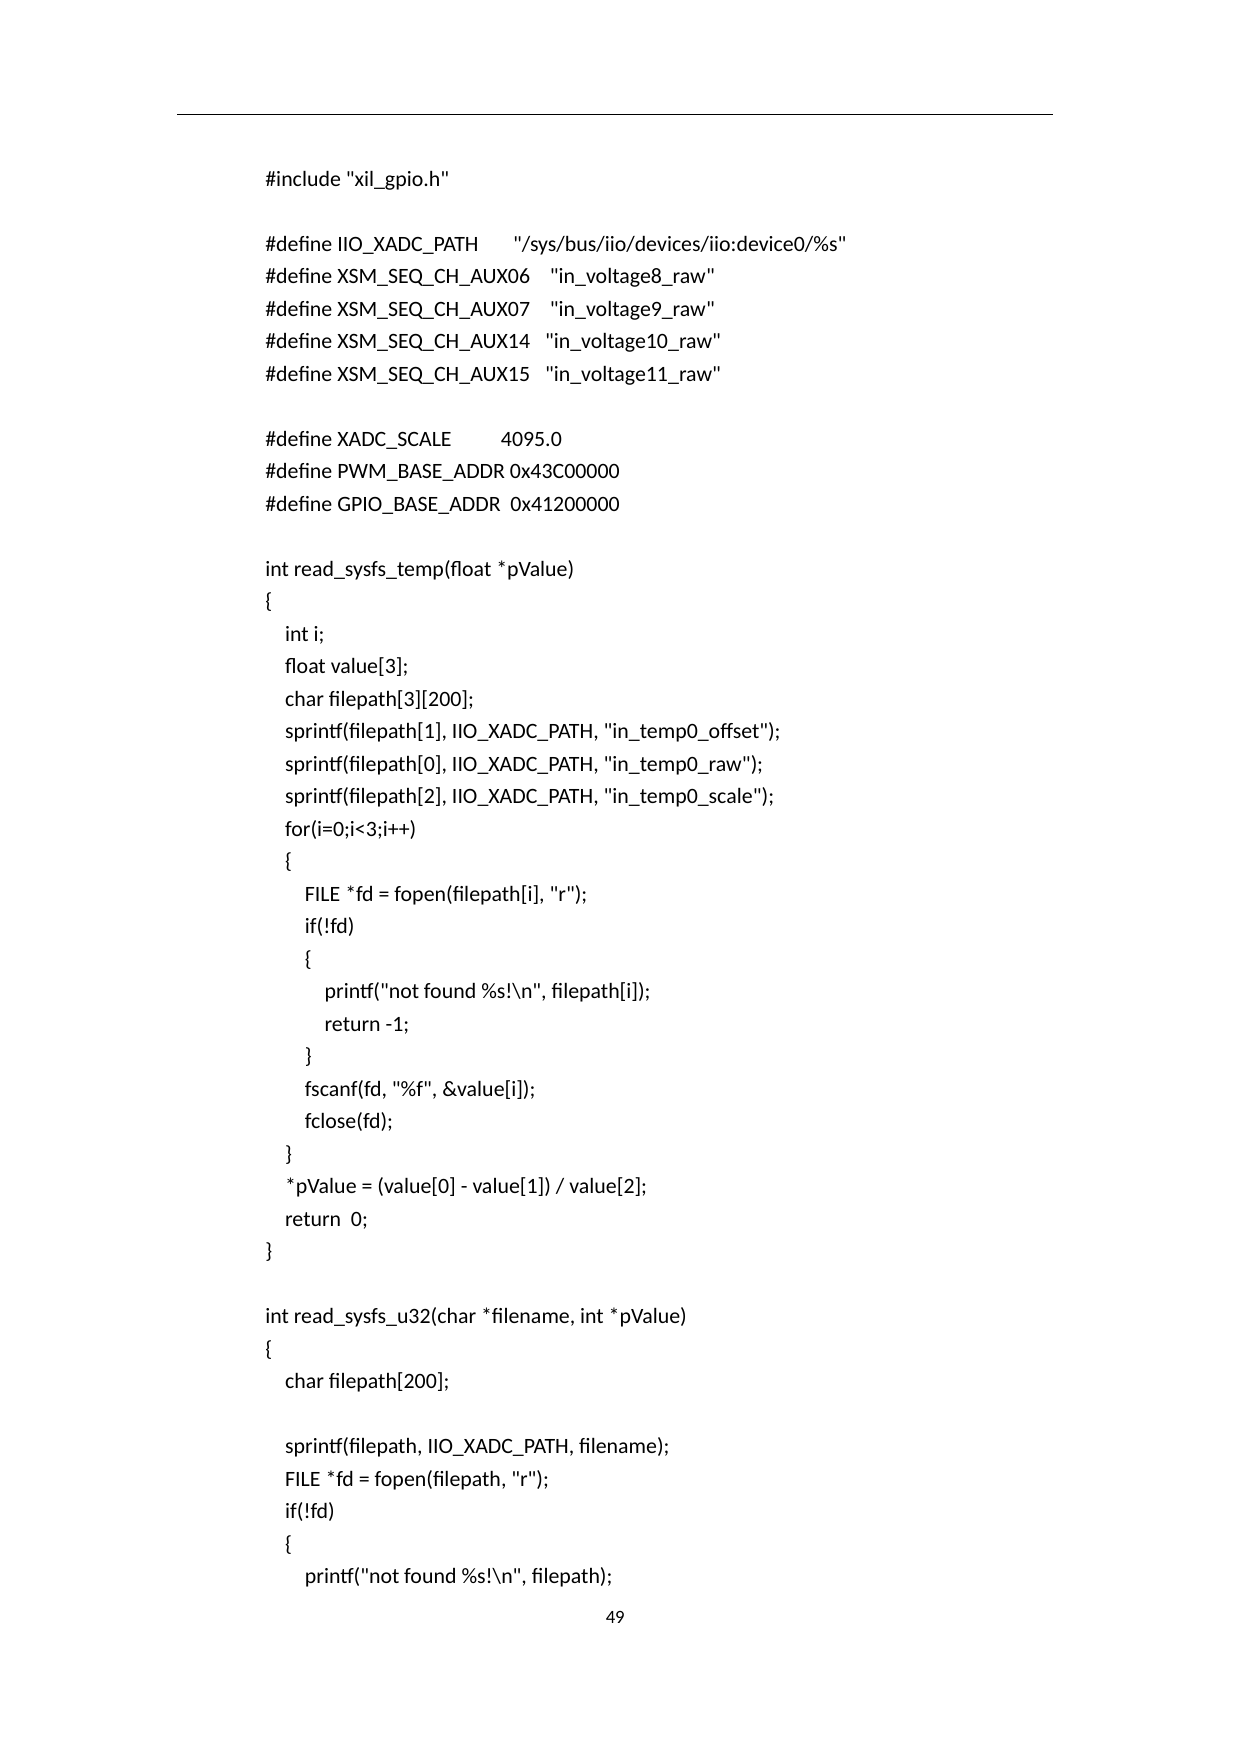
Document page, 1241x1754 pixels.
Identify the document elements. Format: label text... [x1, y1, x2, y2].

list #include "xil_gpio.h" [221, 162, 1053, 194]
list fscanf(fd, "%f", &value[i]); [221, 1072, 1053, 1104]
list sprintf(filepath[1], IIO_XADC_PATH, "in_temp0_offset"); [221, 714, 1053, 747]
list #define XSM_SEQ_CH_AUX14 "in_voltage10_raw" [221, 324, 1053, 357]
list #define XADC_SCALE 4095.0 [221, 422, 1053, 454]
list if(!fd) [221, 1494, 1053, 1527]
list } [221, 1234, 1053, 1267]
list float value[3]; [221, 649, 1053, 682]
list if(!fd) [221, 909, 1053, 942]
list sprintf(filepath, IIO_XADC_PATH, filename); [221, 1429, 1053, 1462]
list int read_sysfs_temp(float *pValue) [221, 552, 1053, 584]
list { [221, 584, 1053, 617]
list } [221, 1039, 1053, 1072]
list char filepath[3][200]; [221, 682, 1053, 714]
list { [221, 844, 1053, 877]
list #define GPIO_BASE_ADDR 0x41200000 [221, 487, 1053, 519]
list #define XSM_SEQ_CH_AUX06 "in_voltage8_raw" [221, 259, 1053, 292]
list #define IIO_XADC_PATH "/sys/bus/iio/devices/iio:device0/%s" [221, 227, 1053, 259]
list int read_sysfs_u32(char *filename, int *pValue) [221, 1299, 1053, 1332]
list #define XSM_SEQ_CH_AUX07 "in_voltage9_raw" [221, 292, 1053, 324]
list printf("not found %s!\n", filepath[i]); [221, 974, 1053, 1007]
list printf("not found %s!\n", filepath); [221, 1559, 1053, 1592]
list char filepath[200]; [221, 1364, 1053, 1397]
list *pValue = (value[0] - value[1]) / value[2]; [221, 1169, 1053, 1202]
list FILE *fd = fopen(filepath, "r"); [221, 1462, 1053, 1494]
list } [221, 1137, 1053, 1169]
list { [221, 942, 1053, 974]
list int i; [221, 617, 1053, 649]
list #define PWM_BASE_ADDR 0x43C00000 [221, 454, 1053, 487]
list #define XSM_SEQ_CH_AUX15 "in_voltage11_raw" [221, 357, 1053, 389]
list FILE *fd = fopen(filepath[i], "r"); [221, 877, 1053, 909]
list sprintf(filepath[2], IIO_XADC_PATH, "in_temp0_scale"); [221, 779, 1053, 812]
list sprintf(filepath[0], IIO_XADC_PATH, "in_temp0_raw"); [221, 747, 1053, 779]
list return 0; [221, 1202, 1053, 1234]
list { [221, 1332, 1053, 1364]
list { [221, 1527, 1053, 1559]
list fclose(fd); [221, 1104, 1053, 1137]
list return -1; [221, 1007, 1053, 1039]
list for(i=0;i<3;i++) [221, 812, 1053, 844]
